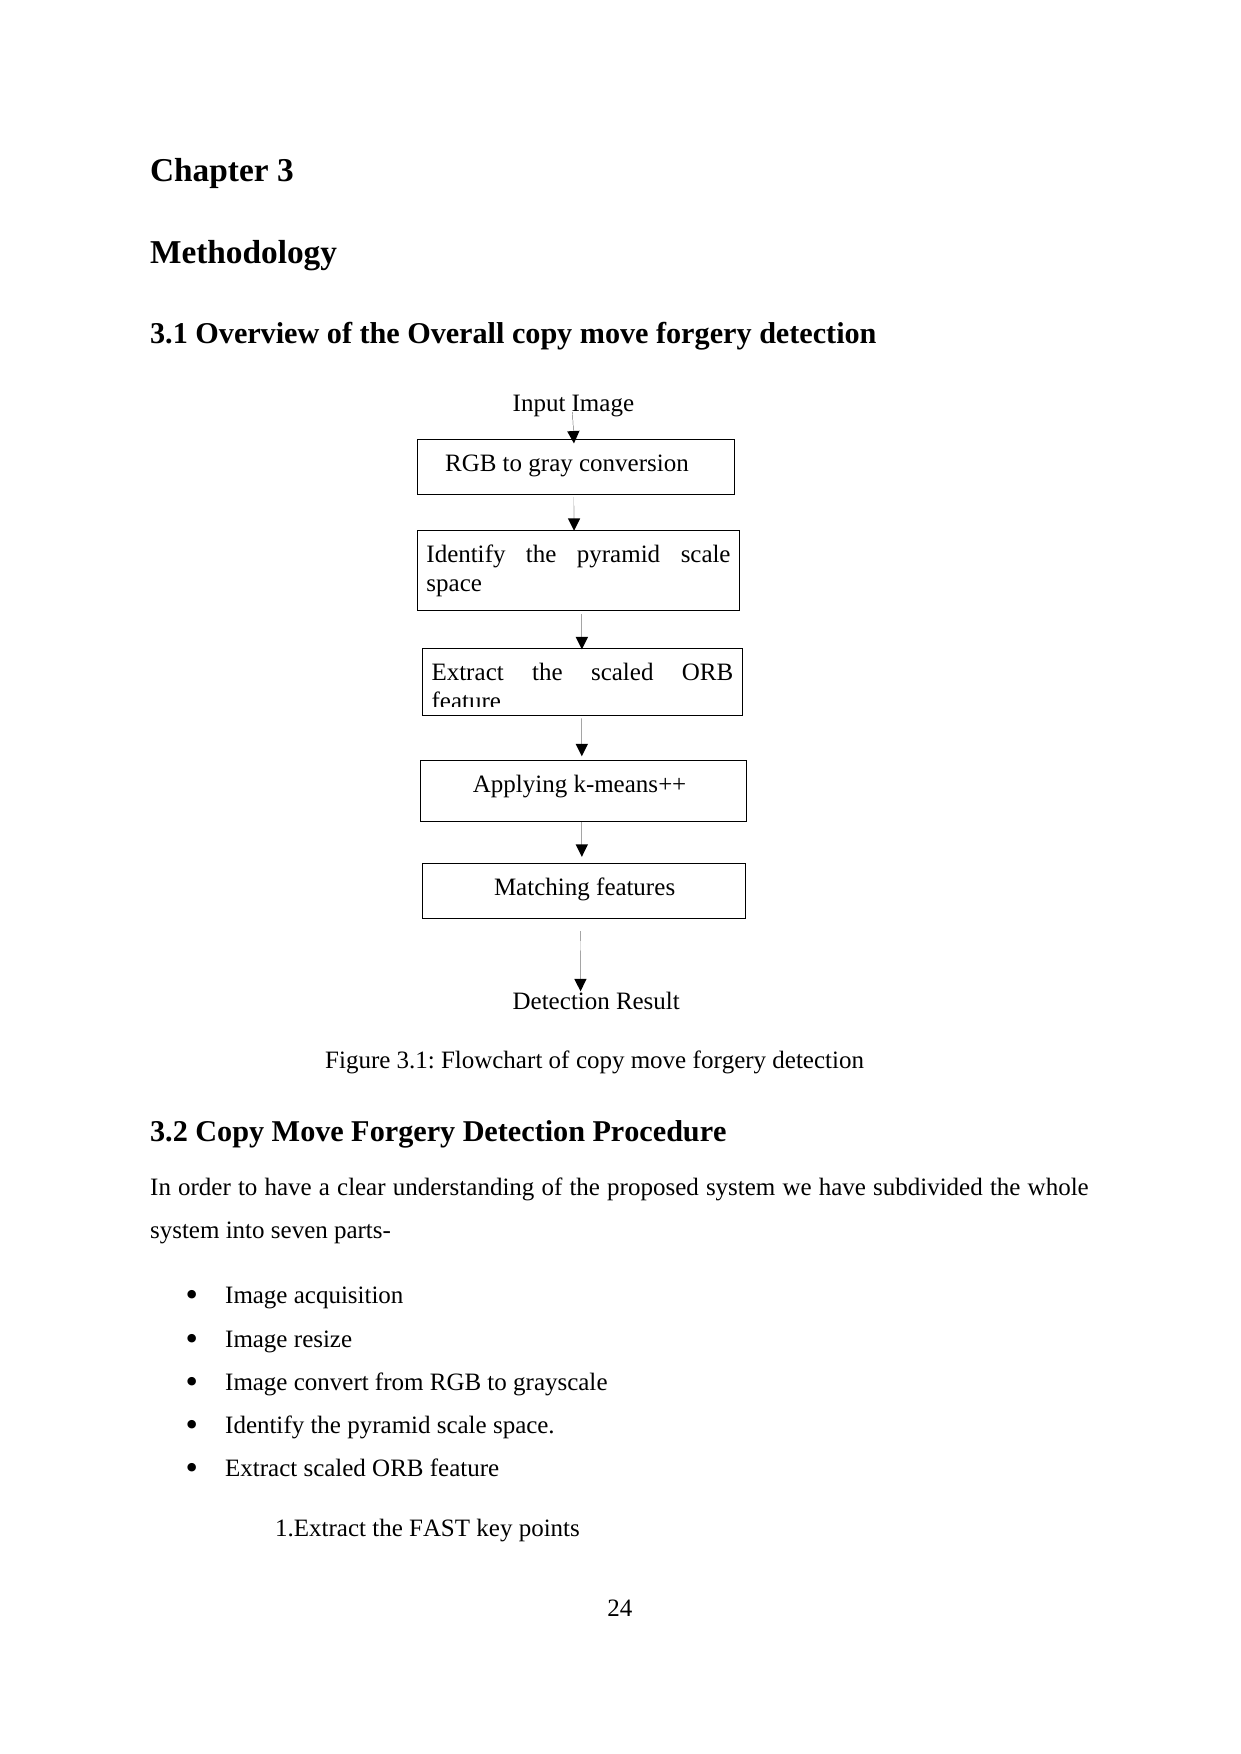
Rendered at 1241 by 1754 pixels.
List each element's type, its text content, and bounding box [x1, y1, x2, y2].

list Extract scaled ORB feature [187, 1453, 1090, 1482]
subtitle 3.1 Overview of the Overall copy move forgery detection [150, 315, 1090, 350]
list Image resize [187, 1324, 1090, 1352]
text Figure 3.1: Flowchart of copy move forgery detection [150, 1046, 1090, 1074]
list Image convert from RGB to grayscale [187, 1367, 1090, 1396]
subtitle 3.2 Copy Move Forgery Detection Procedure [150, 1114, 1090, 1148]
text Detection Result [150, 986, 1090, 1014]
list Image acquisition [187, 1281, 1090, 1309]
subtitle Chapter 3 [150, 150, 1090, 188]
text 1.Extract the FAST key points [150, 1513, 1090, 1542]
list Identify the pyramid scale space. [187, 1410, 1090, 1439]
subtitle Methodology [150, 232, 1090, 271]
text In order to have a clear understanding of the proposed system we have subdivided the whole system into seven parts- [150, 1172, 1090, 1244]
text Input Image [150, 388, 1090, 417]
